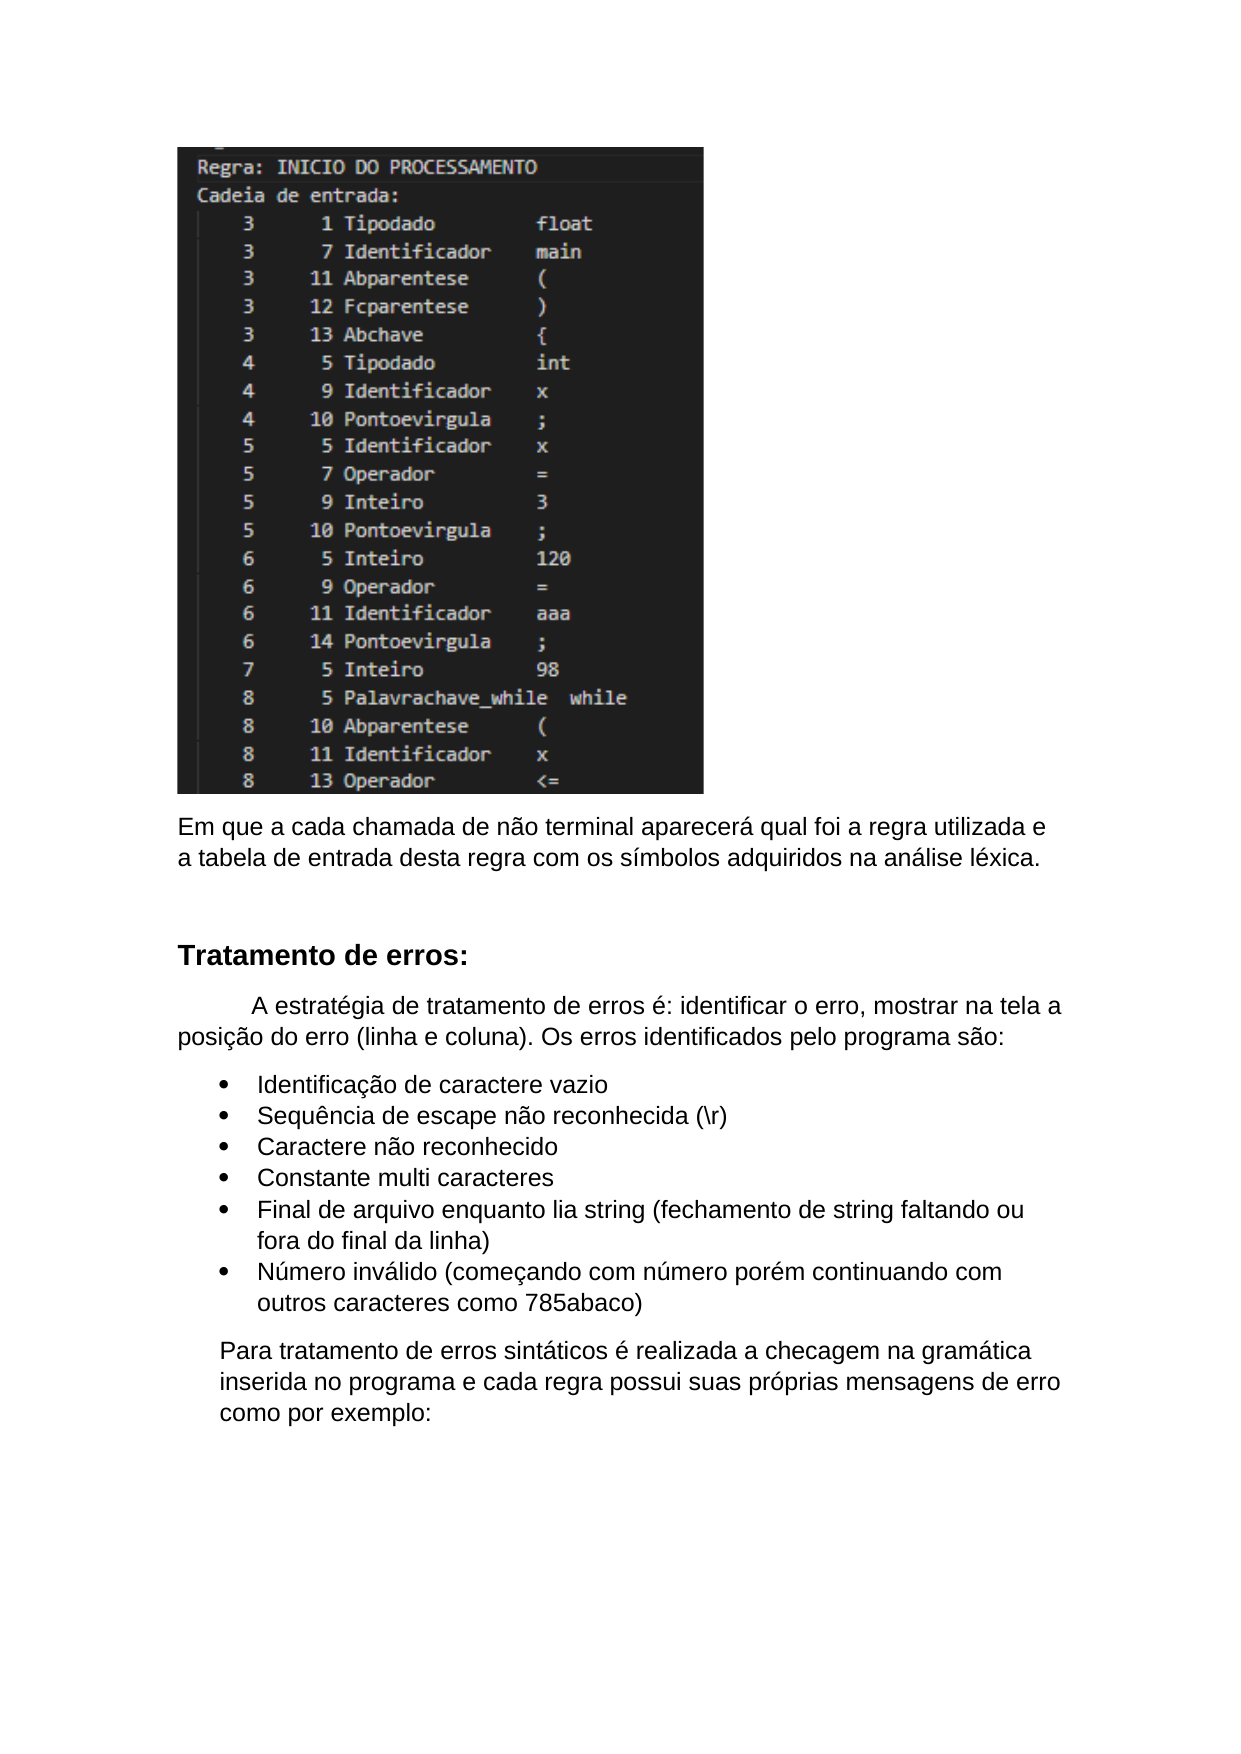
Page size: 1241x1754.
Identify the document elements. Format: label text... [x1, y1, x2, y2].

picture [177, 147, 704, 794]
list Identificação de caractere vazio [219, 1070, 1063, 1099]
list Final de arquivo enquanto lia string (fechamento de string faltando ou fora do final da linha) [219, 1194, 1063, 1254]
list Caractere não reconhecido [219, 1132, 1063, 1161]
text Para tratamento de erros sintáticos é realizada a checagem na gramática inserida no programa e cada regra possui suas próprias mensagens de erro como por exemplo: [219, 1336, 1063, 1426]
list Sequência de escape não reconhecida (\r) [219, 1101, 1063, 1130]
list Número inválido (começando com número porém continuando com outros caracteres como 785abaco) [219, 1257, 1063, 1317]
text A estratégia de tratamento de erros é: identificar o erro, mostrar na tela a posição do erro (linha e coluna). Os erros identificados pelo programa são: [177, 991, 1063, 1051]
text Tratamento de erros: [177, 938, 1063, 972]
list Constante multi caracteres [219, 1163, 1063, 1192]
text Em que a cada chamada de não terminal aparecerá qual foi a regra utilizada e a tabela de entrada desta regra com os símbolos adquiridos na análise léxica. [177, 812, 1063, 872]
